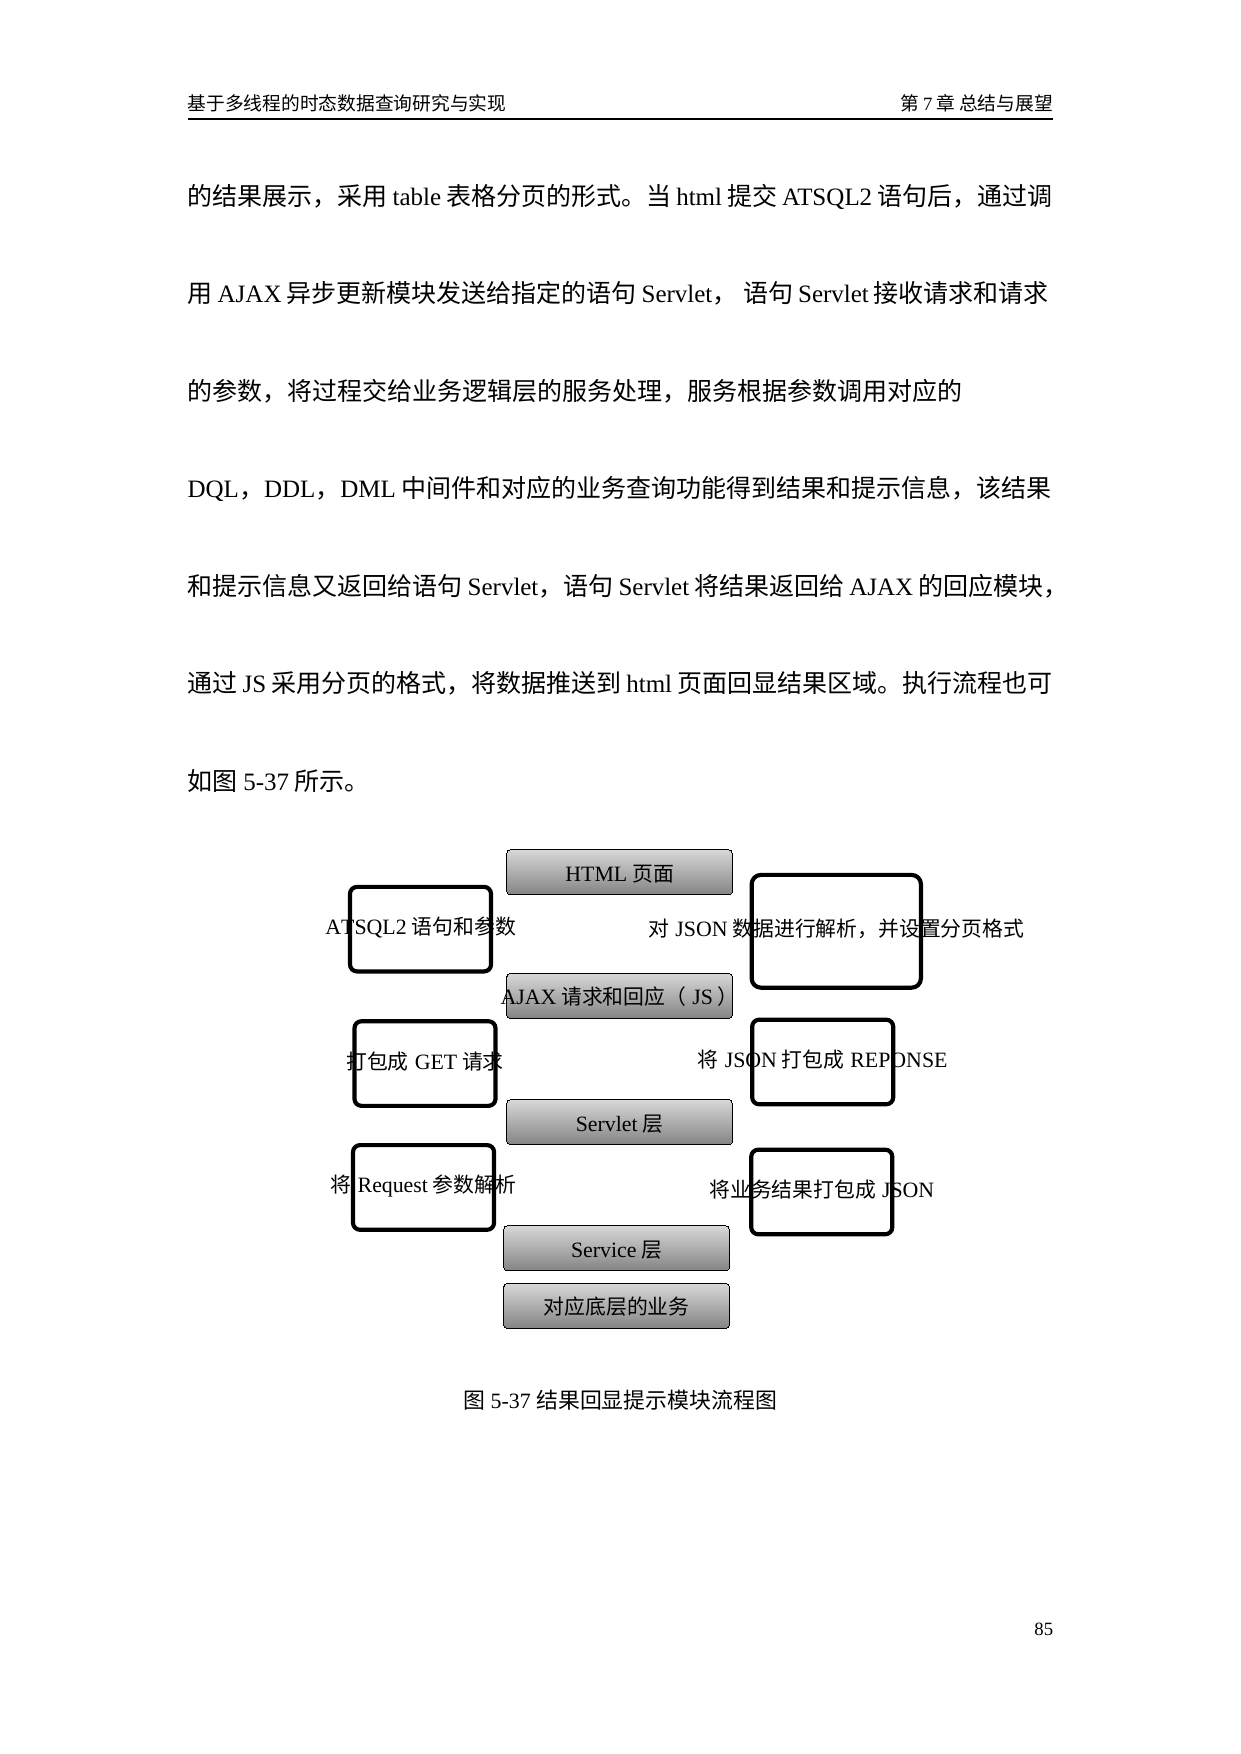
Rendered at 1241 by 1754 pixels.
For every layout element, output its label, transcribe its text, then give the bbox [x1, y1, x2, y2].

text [187, 162, 1053, 812]
